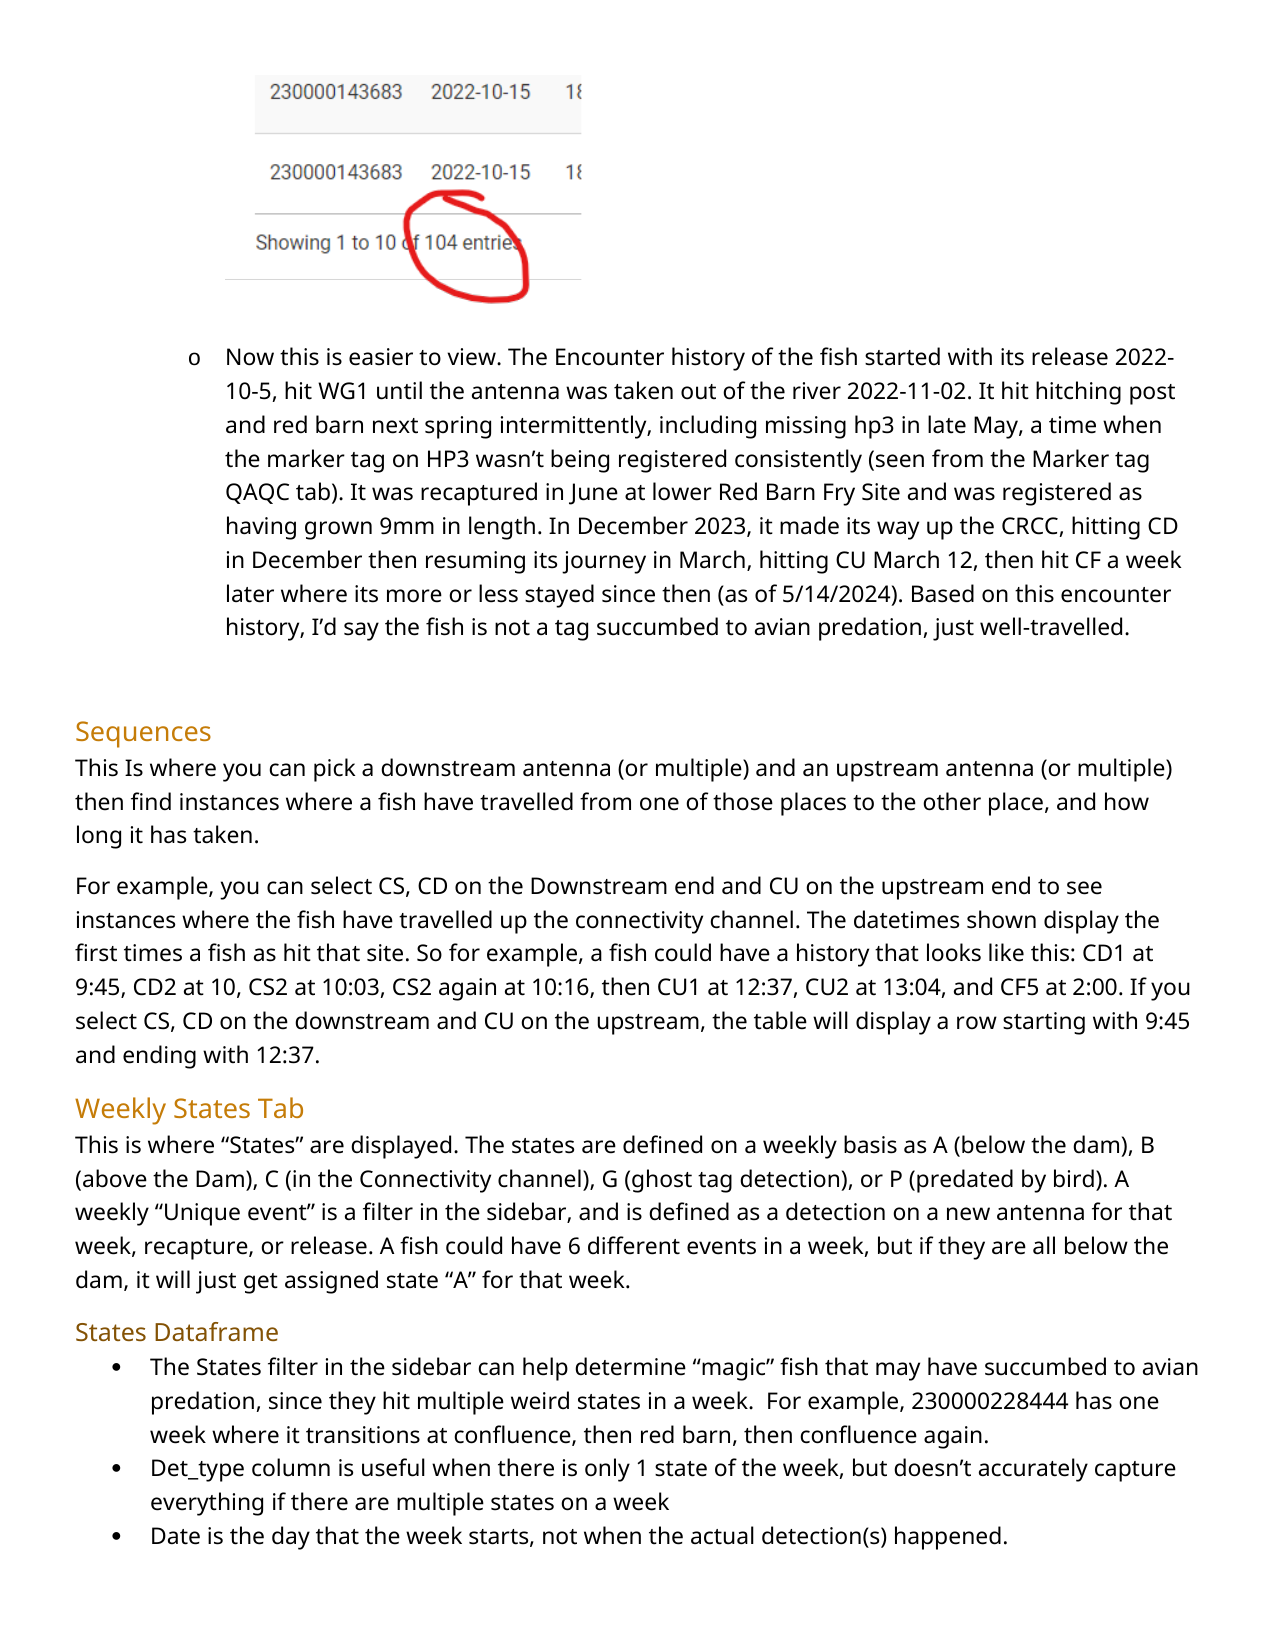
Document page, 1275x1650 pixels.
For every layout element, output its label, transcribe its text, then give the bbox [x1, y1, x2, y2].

text For example, you can select CS, CD on the Downstream end and CU on the upstream end to see instances where the fish have travelled up the connectivity channel. The datetimes shown display the first times a fish as hit that site. So for example, a fish could have a history that looks like this: CD1 at 9:45, CD2 at 10, CS2 at 10:03, CS2 again at 10:16, then CU1 at 12:37, CU2 at 13:04, and CF5 at 2:00. If you select CS, CD on the downstream and CU on the upstream, the table will display a row starting with 9:45 and ending with 12:37. [75, 870, 1200, 1070]
list Det_type column is useful when there is only 1 state of the week, but doesn’t accurately capture everything if there are multiple states on a week [112, 1452, 1200, 1517]
subtitle States Dataframe [75, 1314, 1200, 1348]
list Date is the day that the week starts, not when the actual detection(s) happened. [112, 1520, 1200, 1551]
list Now this is easier to view. The Encounter history of the fish started with its release 2022-10-5, hit WG1 until the antenna was taken out of the river 2022-11-02. It hit hitching post and red barn next spring intermittently, including missing hp3 in late May, a time when the marker tag on HP3 wasn’t being registered consistently (seen from the Marker tag QAQC tab). It was recaptured in June at lower Red Barn Fry Site and was registered as having grown 9mm in length. In December 2023, it made its way up the CRCC, hitting CD in December then resuming its journey in March, hitting CU March 12, then hit CF a week later where its more or less stayed since then (as of 5/14/2024). Based on this encounter history, I’d say the fish is not a tag succumbed to avian predation, just well-travelled. [187, 341, 1200, 643]
subtitle Weekly States Tab [75, 1089, 1200, 1126]
text This Is where you can pick a downstream antenna (or multiple) and an upstream antenna (or multiple) then find instances where a fish have travelled from one of those places to the other place, and how long it has taken. [75, 752, 1200, 851]
text This is where “States” are displayed. The states are defined on a weekly basis as A (below the dam), B (above the Dam), C (in the Connectivity channel), G (ghost tag detection), or P (predated by bird). A weekly “Unique event” is a filter in the sidebar, and is defined as a detection on a new antenna for that week, recapture, or release. A fish could have 6 different events in a week, but if they are all below the dam, it will just get assigned state “A” for that week. [75, 1129, 1200, 1295]
list The States filter in the sidebar can help determine “magic” fish that may have succumbed to avian predation, since they hit multiple weird states in a week. For example, 230000228444 has one week where it transitions at confluence, then red barn, then confluence again. [112, 1351, 1200, 1450]
subtitle Sequences [75, 712, 1200, 749]
picture [225, 75, 582, 305]
